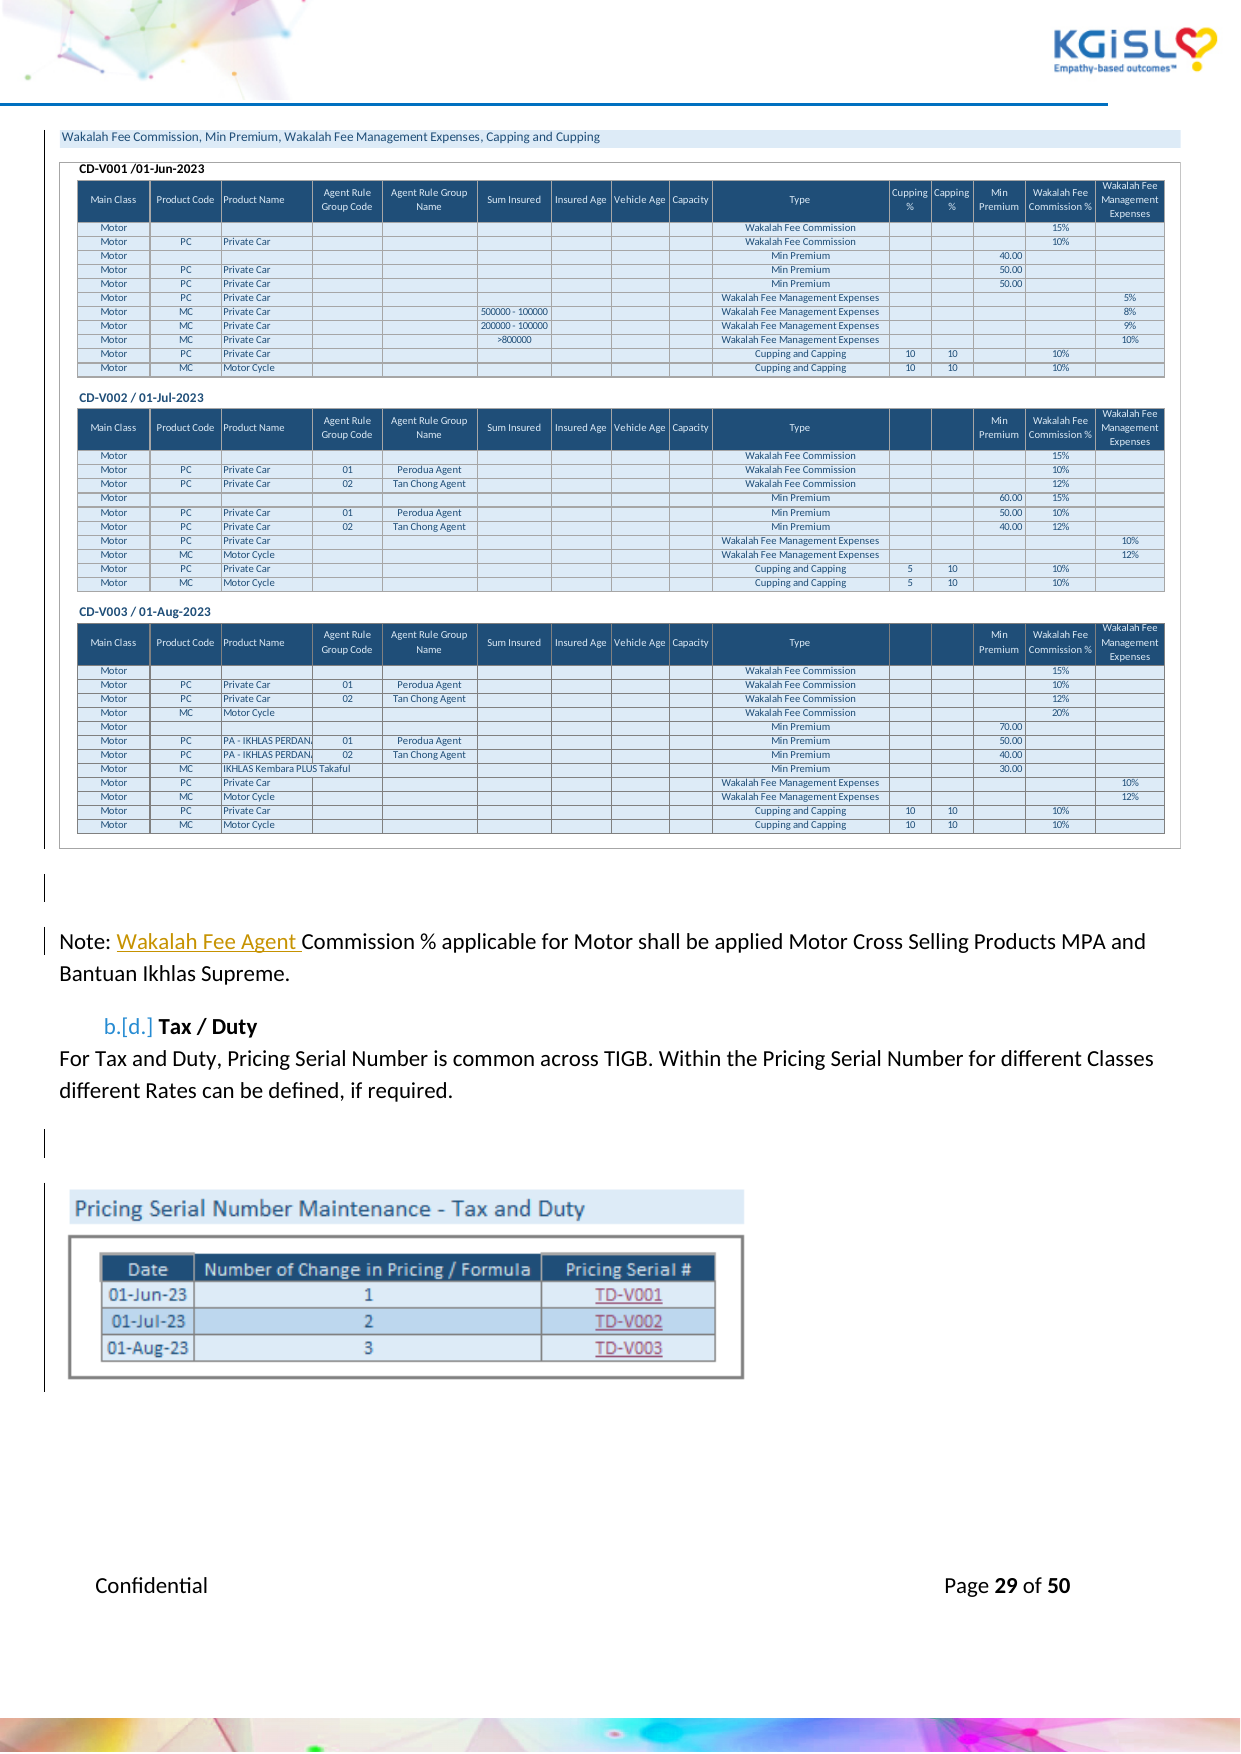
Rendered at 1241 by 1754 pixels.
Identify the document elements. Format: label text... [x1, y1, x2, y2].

subtitle Tax / Duty [103, 1012, 1181, 1040]
text For Tax and Duty, Pricing Serial Number is common across TIGB. Within the Pricing Serial Number for different Classes different Rates can be defined, if required. [59, 1044, 1181, 1104]
picture [59, 1182, 759, 1392]
picture [0, 0, 1236, 100]
picture [0, 1718, 1241, 1752]
text Note: Commission % applicable for Motor shall be applied Motor Cross Selling Products MPA and Bantuan Ikhlas Supreme. [59, 927, 1181, 987]
